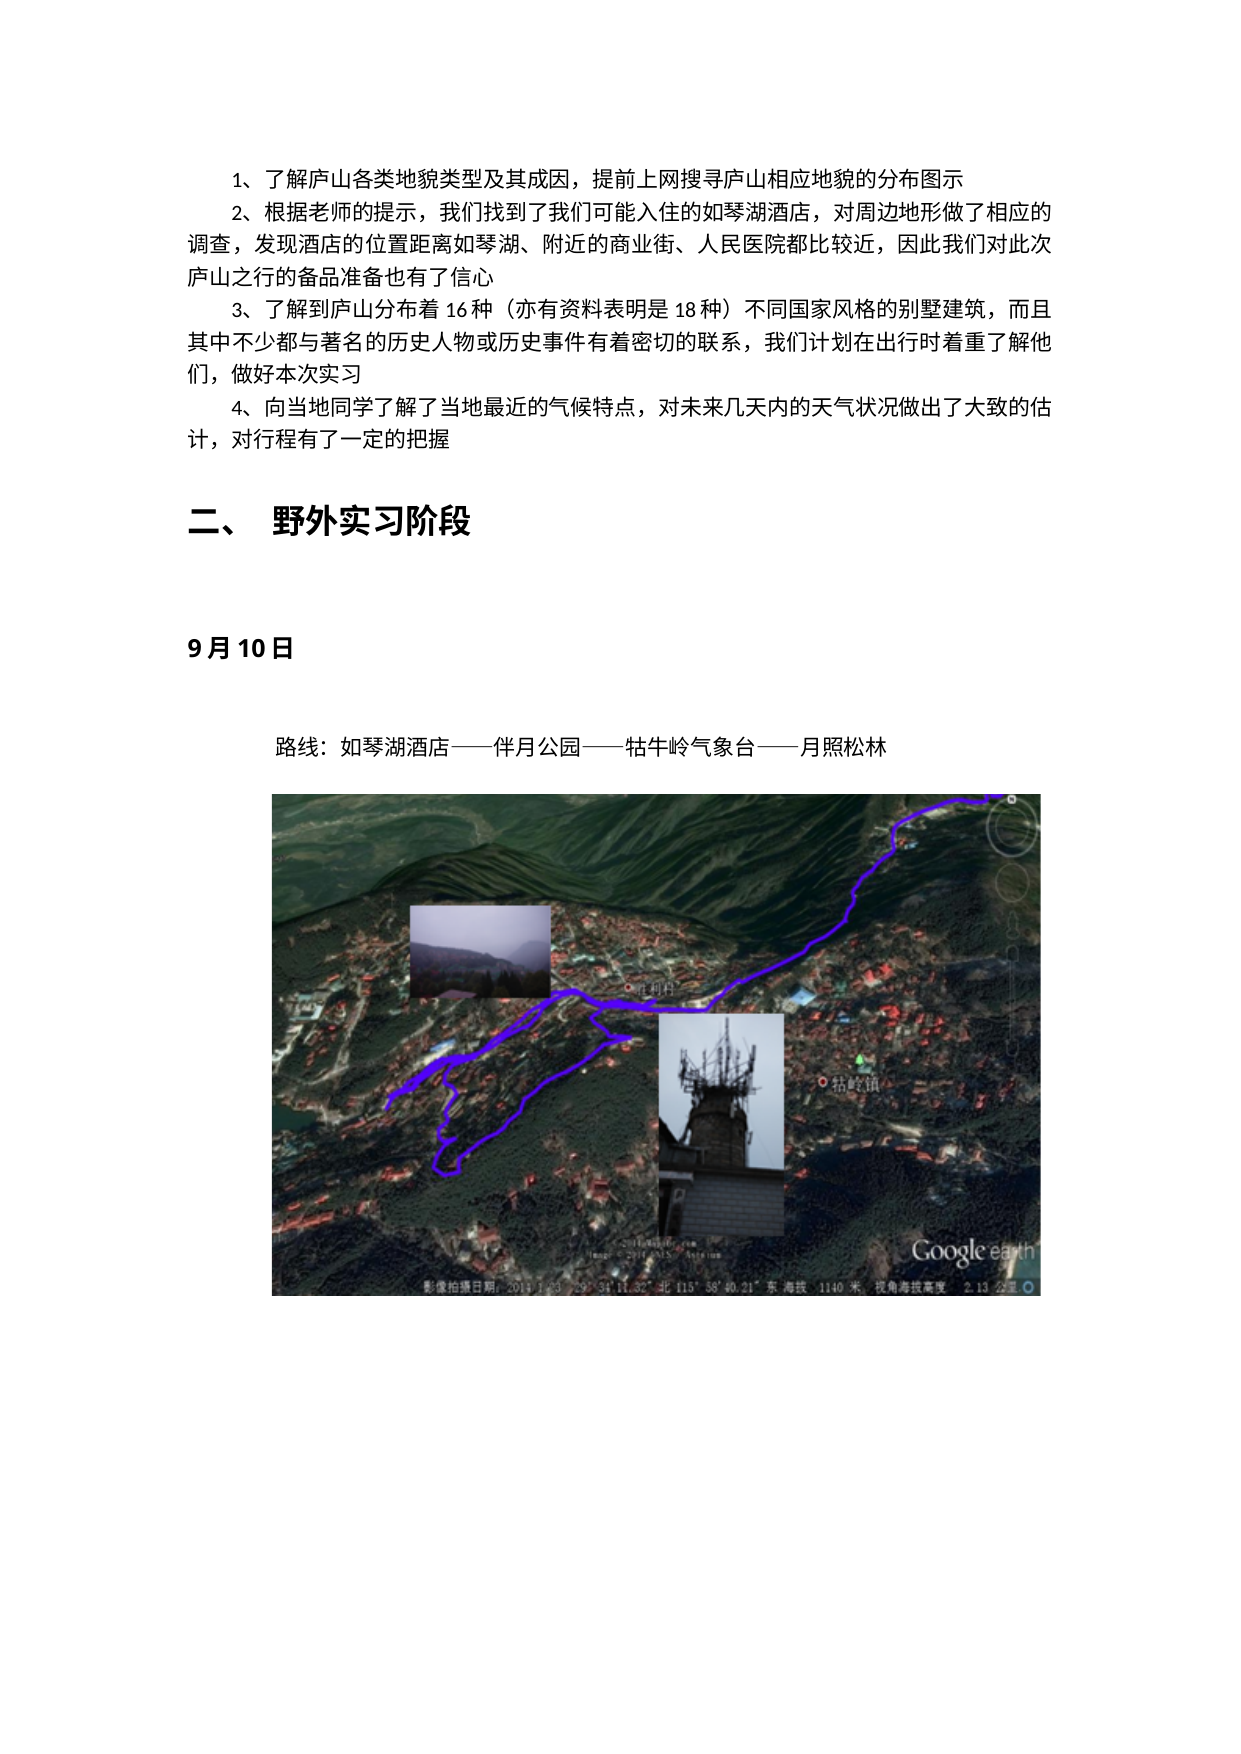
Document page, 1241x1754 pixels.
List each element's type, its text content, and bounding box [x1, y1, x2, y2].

list 4、向当地同学了解了当地最近的气候特点，对未来几天内的天气状况做出了大致的估计，对行程有了一定的把握 [187, 389, 1053, 454]
list 3、了解到庐山分布着16种（亦有资料表明是18种）不同国家风格的别墅建筑，而且其中不少都与著名的历史人物或历史事件有着密切的联系，我们计划在出行时着重了解他们，做好本次实习 [187, 292, 1053, 389]
text 路线：如琴湖酒店——伴月公园——牯牛岭气象台——月照松林 [231, 729, 1053, 762]
subtitle 野外实习阶段 [187, 487, 1003, 552]
picture [271, 794, 1041, 1296]
list 2、根据老师的提示，我们找到了我们可能入住的如琴湖酒店，对周边地形做了相应的调查，发现酒店的位置距离如琴湖、附近的商业街、人民医院都比较近，因此我们对此次庐山之行的备品准备也有了信心 [187, 194, 1053, 292]
subtitle 9月10日 [187, 614, 1053, 679]
list 1、了解庐山各类地貌类型及其成因，提前上网搜寻庐山相应地貌的分布图示 [187, 162, 1053, 194]
